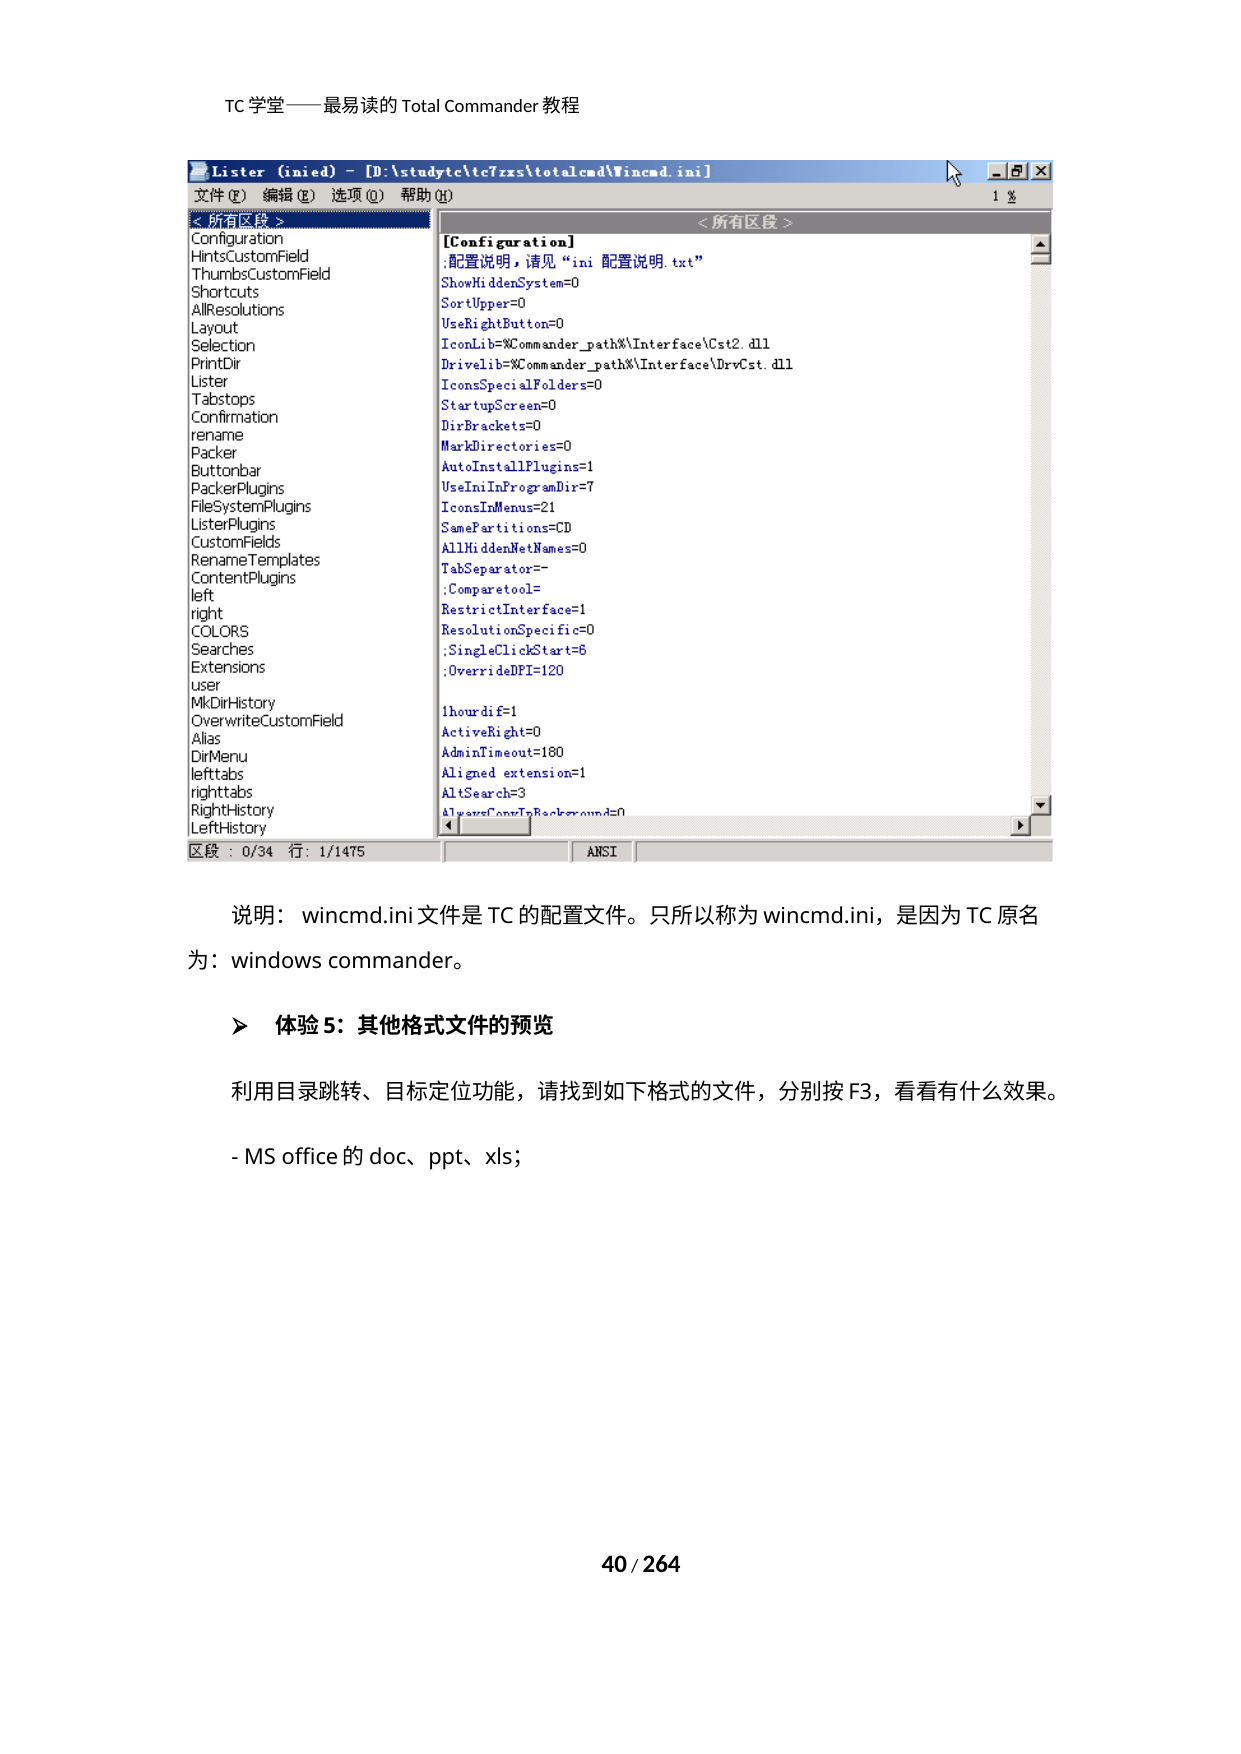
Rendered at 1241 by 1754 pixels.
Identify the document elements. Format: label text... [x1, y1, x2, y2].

text 利用目录跳转、目标定位功能，请找到如下格式的文件，分别按F3，看看有什么效果。 [187, 1070, 1053, 1109]
text 说明： wincmd.ini文件是TC的配置文件。只所以称为wincmd.ini，是因为TC原名为：windows commander。 [187, 894, 1053, 979]
text - MS office的doc、ppt、xls； [187, 1135, 1053, 1175]
picture [187, 160, 1054, 863]
list 体验5：其他格式文件的预览 [231, 1004, 1053, 1044]
